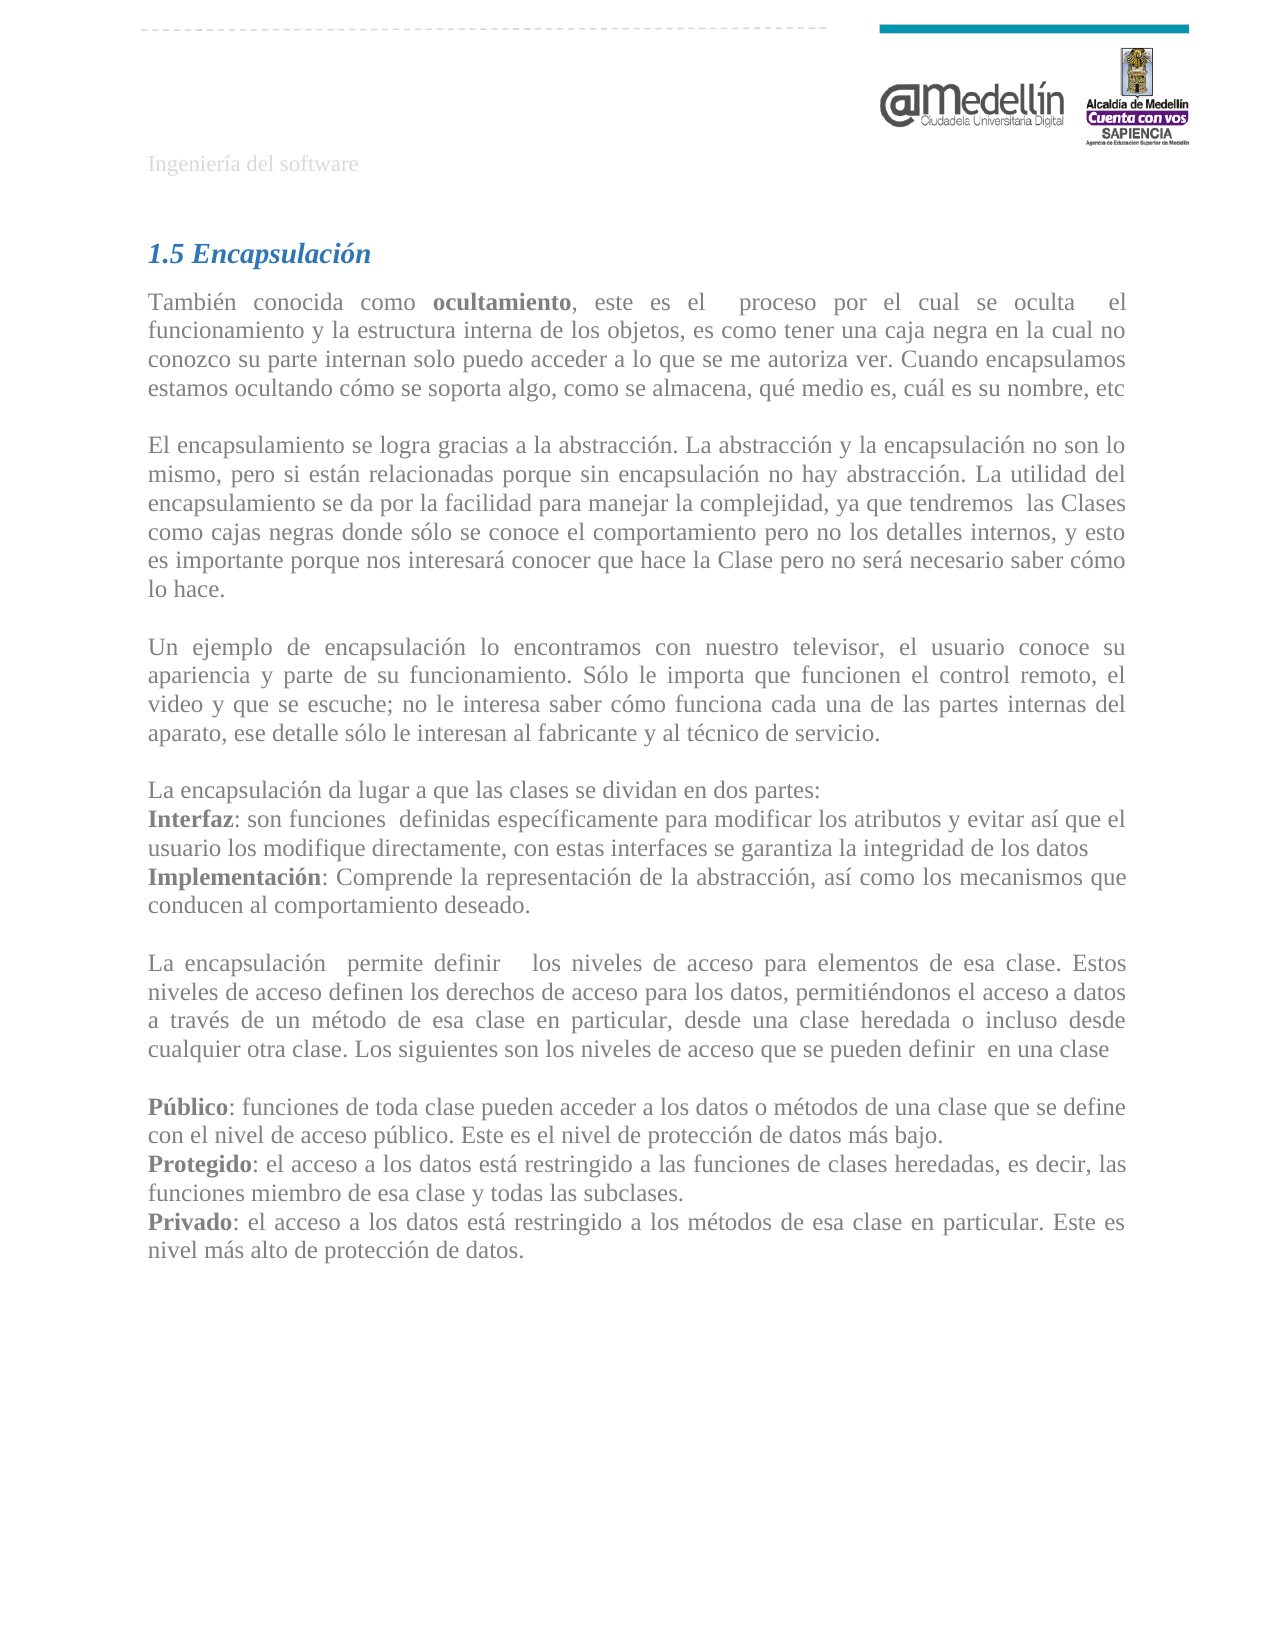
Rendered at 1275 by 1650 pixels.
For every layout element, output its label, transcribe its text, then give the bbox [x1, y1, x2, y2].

text Protegido: el acceso a los datos está restringido a las funciones de clases heredadas, es decir, las funciones miembro de esa clase y todas las subclases. [148, 1149, 1127, 1207]
text El encapsulamiento se logra gracias a la abstracción. La abstracción y la encapsulación no son lo mismo, pero si están relacionadas porque sin encapsulación no hay abstracción. La utilidad del encapsulamiento se da por la facilidad para manejar la complejidad, ya que tendremos las Clases como cajas negras donde sólo se conoce el comportamiento pero no los detalles internos, y esto es importante porque nos interesará conocer que hace la Clase pero no será necesario saber cómo lo hace. [148, 430, 1127, 603]
text Público: funciones de toda clase pueden acceder a los datos o métodos de una clase que se define con el nivel de acceso público. Este es el nivel de protección de datos más bajo. [148, 1092, 1127, 1149]
text Privado: el acceso a los datos está restringido a los métodos de esa clase en particular. Este es nivel más alto de protección de datos. [148, 1207, 1127, 1264]
text Interfaz: son funciones definidas específicamente para modificar los atributos y evitar así que el usuario los modifique directamente, con estas interfaces se garantiza la integridad de los datos [148, 804, 1127, 862]
picture [0, 0, 1275, 149]
text Implementación: Comprende la representación de la abstracción, así como los mecanismos que conducen al comportamiento deseado. [148, 862, 1127, 919]
text Un ejemplo de encapsulación lo encontramos con nuestro televisor, el usuario conoce su apariencia y parte de su funcionamiento. Sólo le importa que funcionen el control remoto, el video y que se escuche; no le interesa saber cómo funciona cada una de las partes internas del aparato, ese detalle sólo le interesan al fabricante y al técnico de servicio. [148, 632, 1127, 747]
subtitle 1.5 Encapsulación [148, 236, 1127, 270]
text La encapsulación da lugar a que las clases se dividan en dos partes: [148, 775, 1127, 804]
text La encapsulación permite definir los niveles de acceso para elementos de esa clase. Estos niveles de acceso definen los derechos de acceso para los datos, permitiéndonos el acceso a datos a través de un método de esa clase en particular, desde una clase heredada o incluso desde cualquier otra clase. Los siguientes son los niveles de acceso que se pueden definir en una clase [148, 948, 1127, 1063]
text También conocida como ocultamiento, este es el proceso por el cual se oculta el funcionamiento y la estructura interna de los objetos, es como tener una caja negra en la cual no conozco su parte internan solo puedo acceder a lo que se me autoriza ver. Cuando encapsulamos estamos ocultando cómo se soporta algo, como se almacena, qué medio es, cuál es su nombre, etc [148, 287, 1127, 402]
